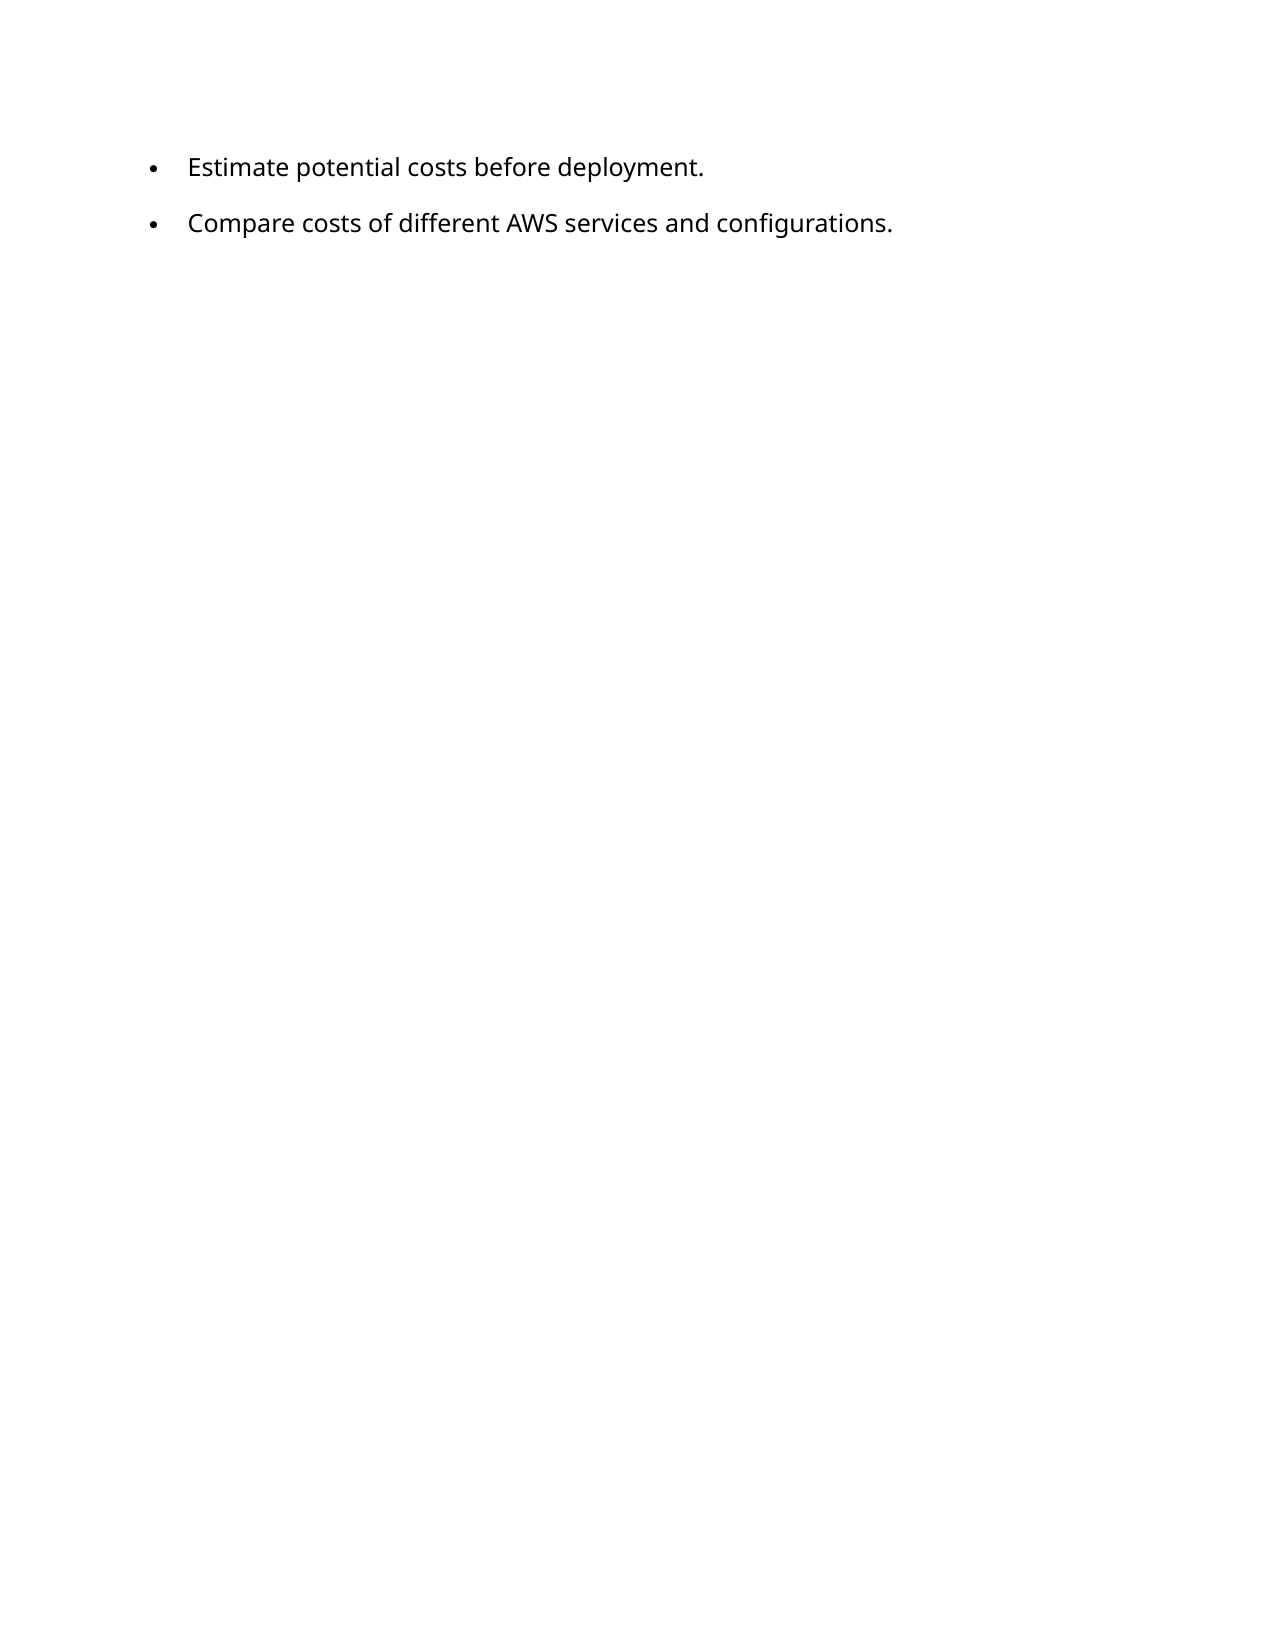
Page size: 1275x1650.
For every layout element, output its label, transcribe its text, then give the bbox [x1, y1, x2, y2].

list Estimate potential costs before deployment. [150, 150, 1162, 184]
list Compare costs of different AWS services and configurations. [150, 206, 1162, 240]
